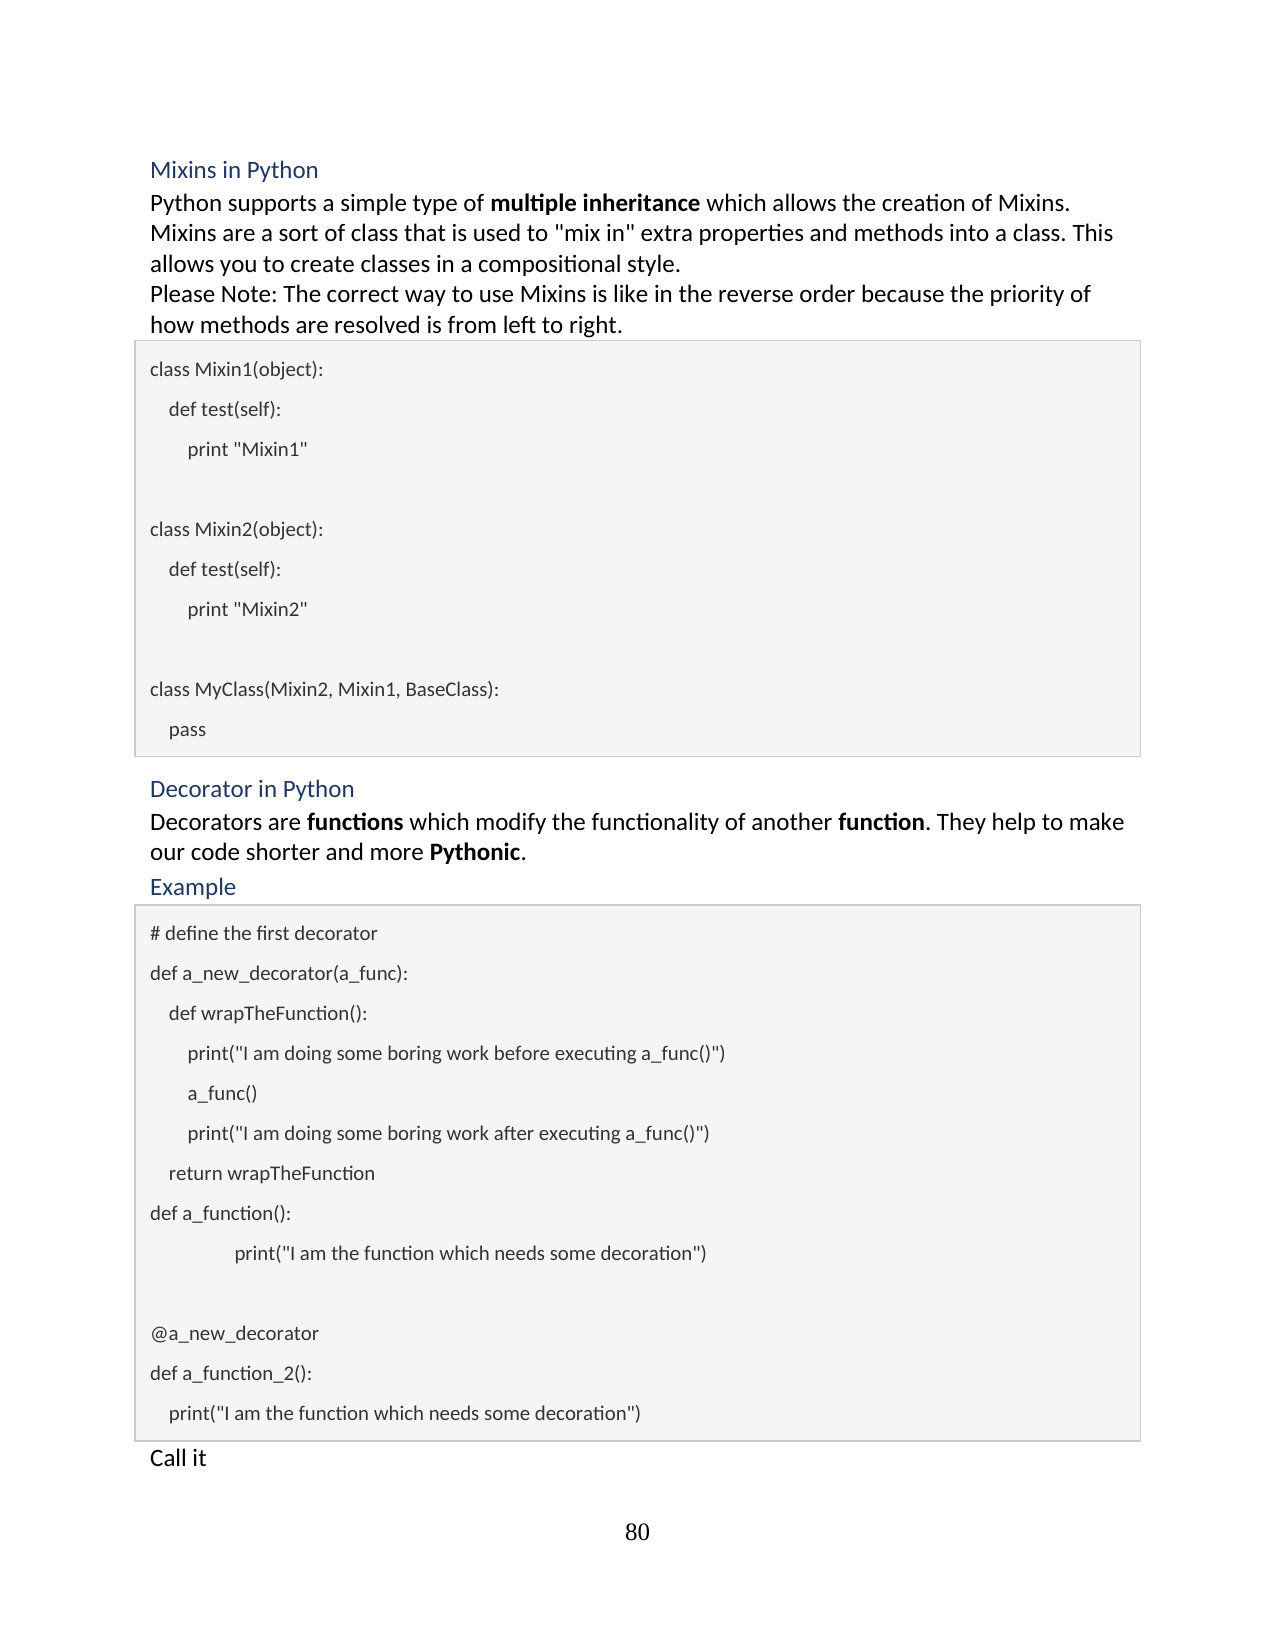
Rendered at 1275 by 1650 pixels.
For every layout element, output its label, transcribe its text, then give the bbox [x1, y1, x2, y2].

subtitle Mixins in Python [150, 154, 1125, 185]
text return wrapTheFunction [136, 1160, 1140, 1200]
text print("I am the function which needs some decoration") [136, 1240, 1140, 1280]
text print("I am doing some boring work after executing a_func()") [136, 1120, 1140, 1160]
text class Mixin1(object): [136, 341, 1140, 396]
subtitle Example [150, 871, 1125, 902]
text pass [136, 716, 1140, 756]
text print("I am the function which needs some decoration") [136, 1400, 1140, 1440]
subtitle Decorator in Python [150, 773, 1125, 803]
text def test(self): [136, 556, 1140, 596]
text print "Mixin2" [136, 596, 1140, 636]
text Please Note: The correct way to use Mixins is like in the reverse order because the priority of how methods are resolved is from left to right. [150, 279, 1125, 340]
text def a_function(): [136, 1200, 1140, 1240]
text def wrapTheFunction(): [136, 1000, 1140, 1040]
text a_func() [136, 1080, 1140, 1120]
text def a_new_decorator(a_func): [136, 960, 1140, 1000]
text print "Mixin1" [136, 436, 1140, 476]
text Python supports a simple type of multiple inheritance which allows the creation of Mixins. [150, 187, 1125, 218]
text def test(self): [136, 396, 1140, 436]
text class Mixin2(object): [136, 516, 1140, 556]
text print("I am doing some boring work before executing a_func()") [136, 1040, 1140, 1080]
text Mixins are a sort of class that is used to "mix in" extra properties and methods into a class. This allows you to create classes in a compositional style. [150, 218, 1125, 279]
text @a_new_decorator [136, 1320, 1140, 1360]
text def a_function_2(): [136, 1360, 1140, 1400]
text # define the first decorator [136, 906, 1140, 960]
text class MyClass(Mixin2, Mixin1, BaseClass): [136, 676, 1140, 716]
text Decorators are functions which modify the functionality of another function. They help to make our code shorter and more Pythonic. [150, 806, 1125, 867]
text Call it [150, 1442, 1125, 1472]
